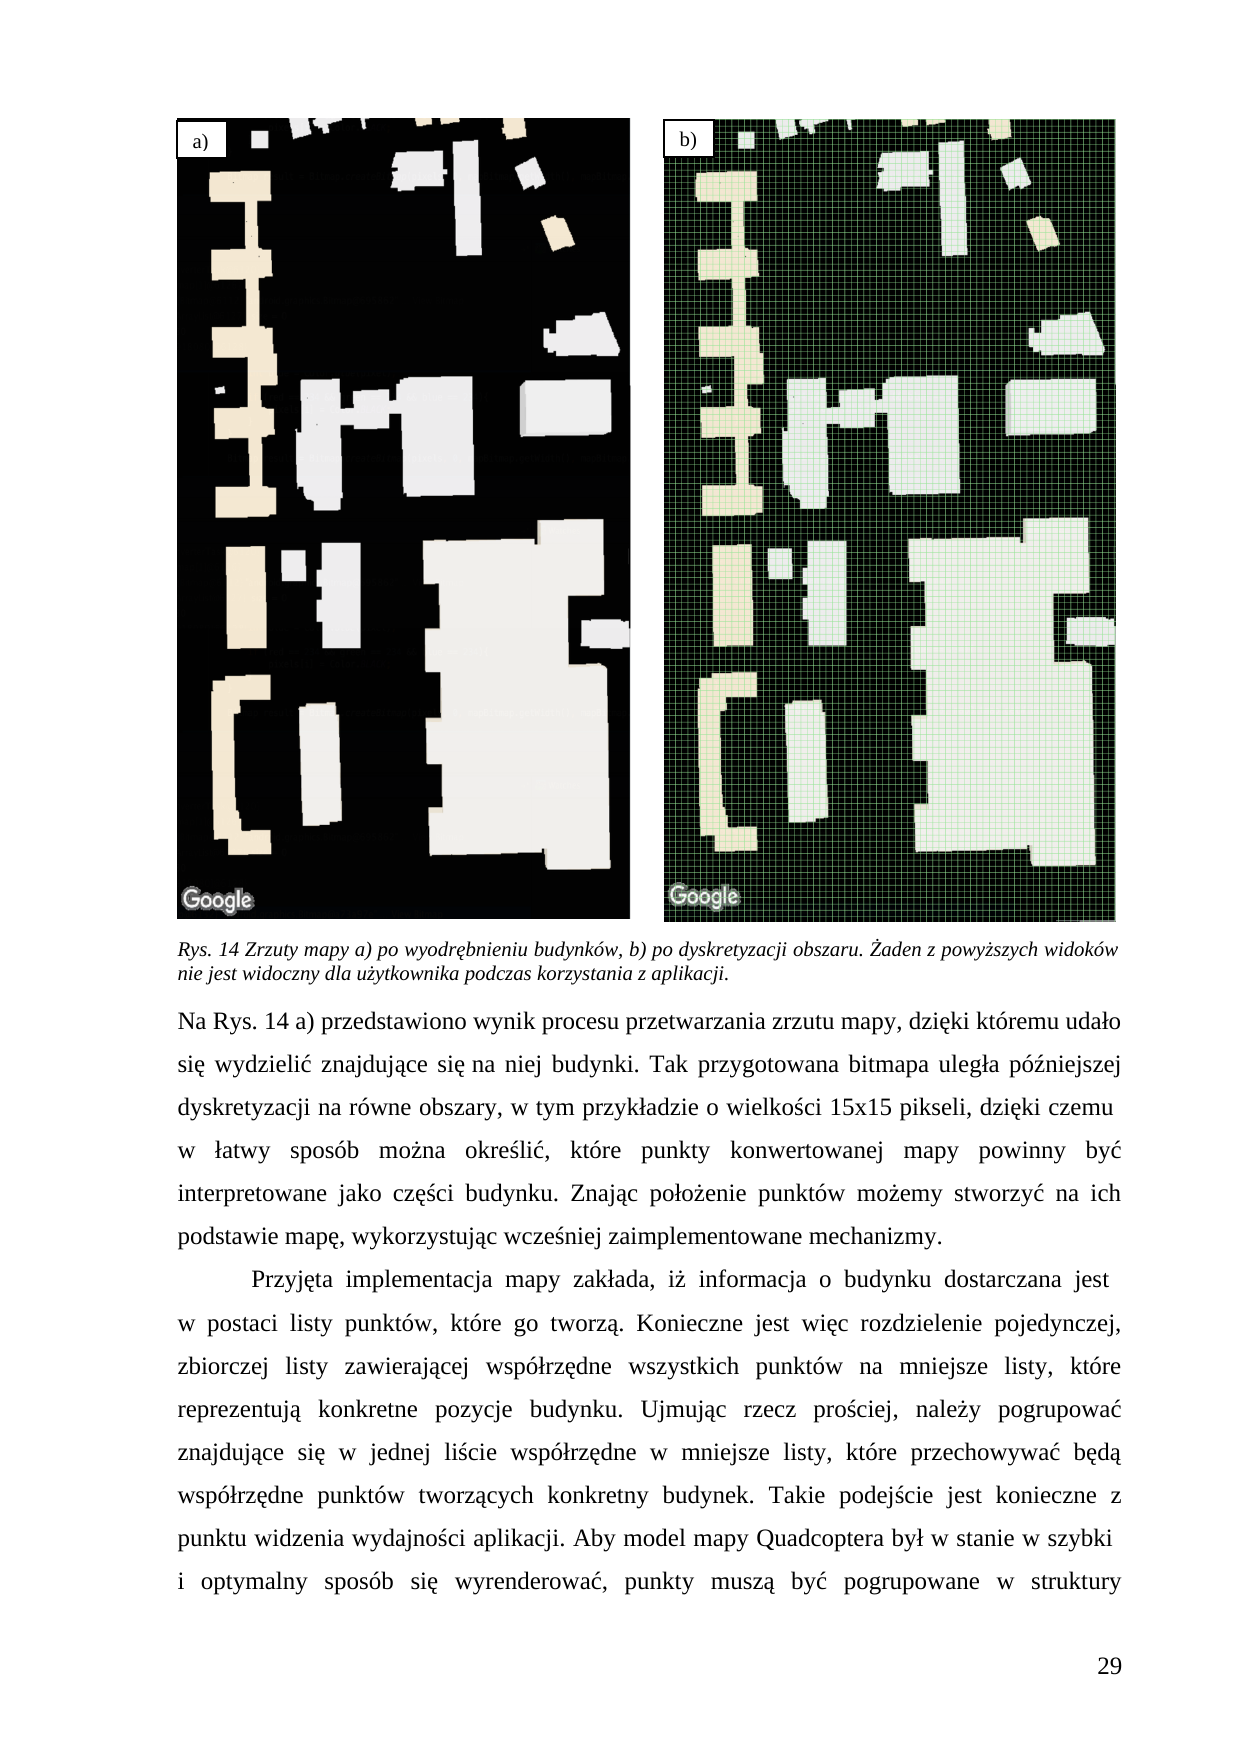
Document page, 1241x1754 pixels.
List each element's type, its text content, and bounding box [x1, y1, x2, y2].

picture [177, 118, 631, 919]
picture [664, 119, 1116, 922]
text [177, 1264, 1122, 1595]
text Na Rys. 14 a) przedstawiono wynik procesu przetwarzania zrzutu mapy, dzięki któremu udało się wydzielić znajdujące się na niej budynki. Tak przygotowana bitmapa uległa późniejszej dyskretyzacji na równe obszary, w tym przykładzie o wielkości 15x15 pikseli, dzięki czemu w łatwy sposób można określić, które punkty konwertowanej mapy powinny być interpretowane jako części budynku. Znając położenie punktów możemy stworzyć na ich podstawie mapę, wykorzystując wcześniej zaimplementowane mechanizmy. [177, 1006, 1122, 1250]
text Rys. 14 Zrzuty mapy a) po wyodrębnieniu budynków, b) po dyskretyzacji obszaru. Żaden z powyższych widoków nie jest widoczny dla użytkownika podczas korzystania z aplikacji. [177, 937, 1122, 985]
